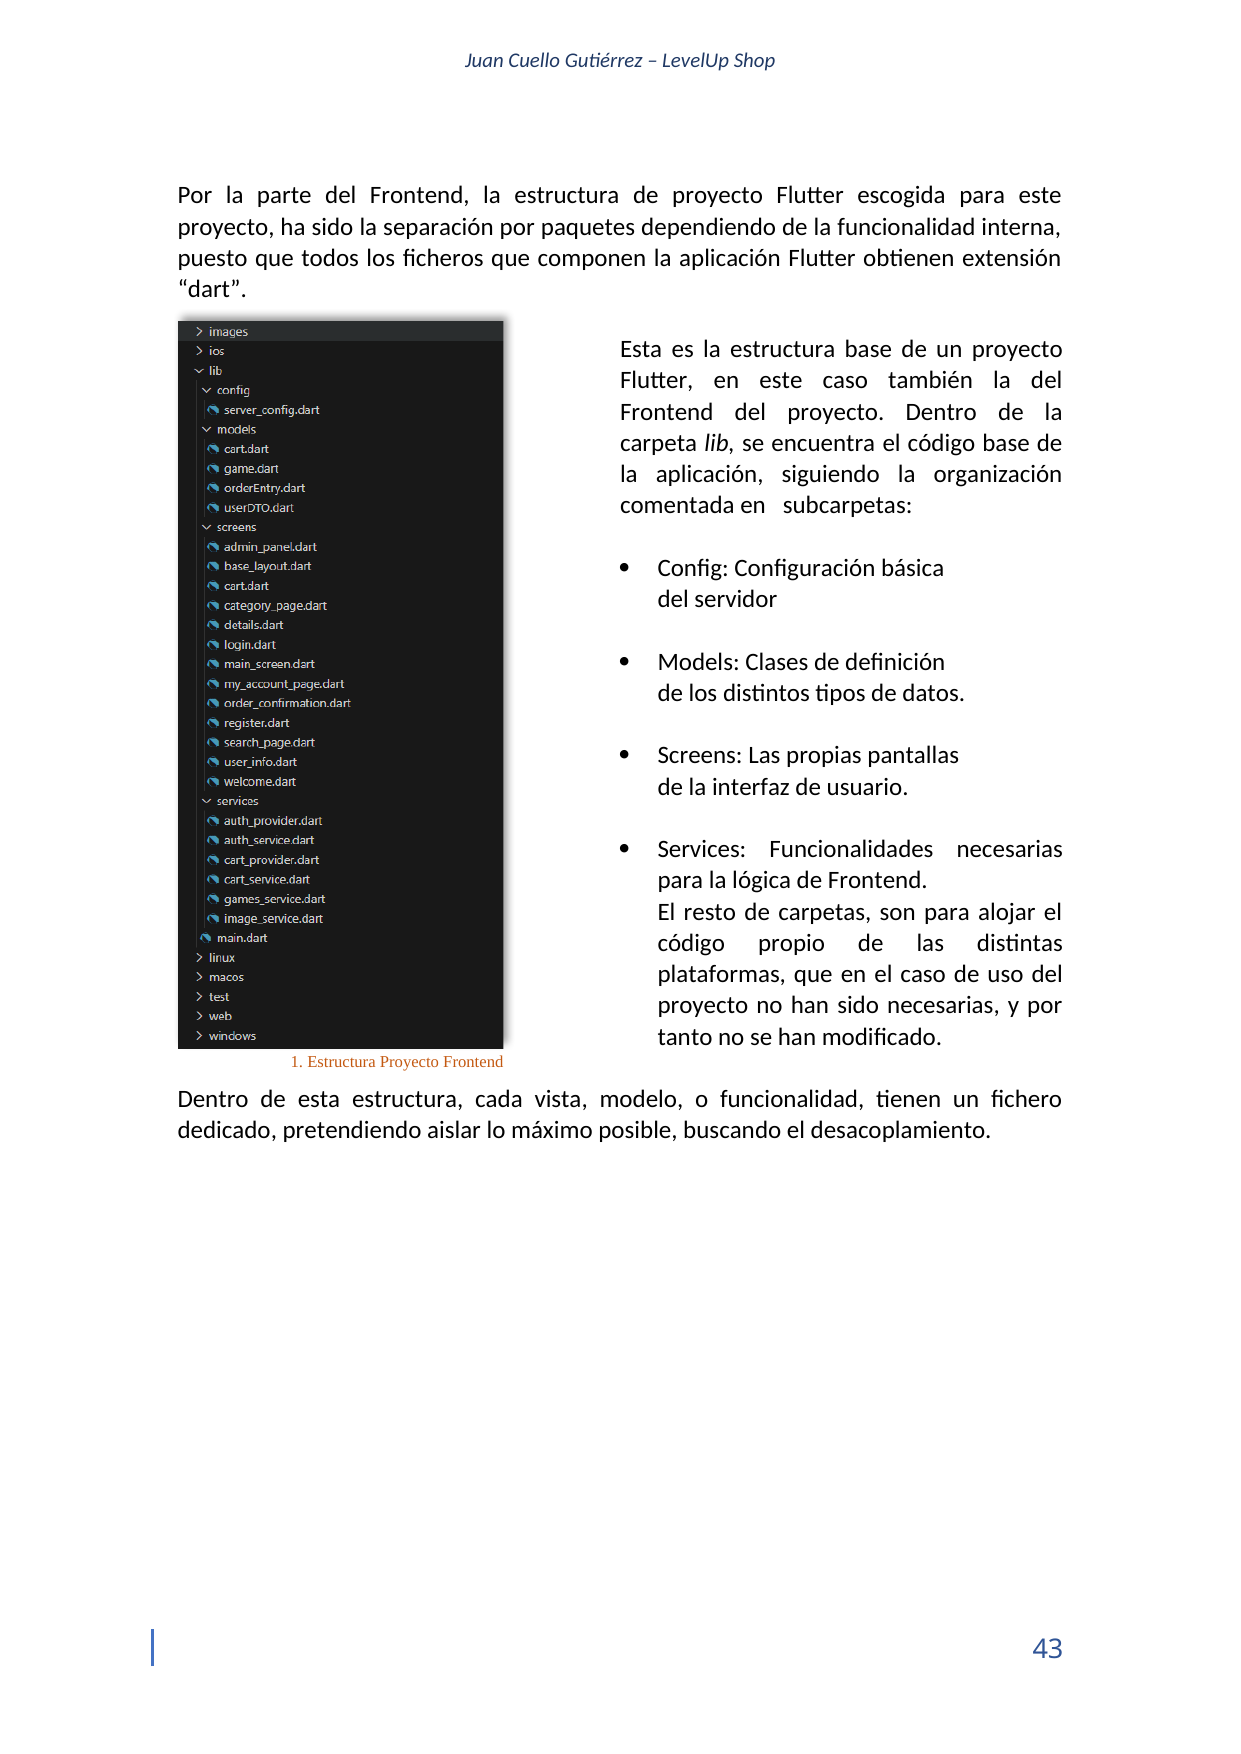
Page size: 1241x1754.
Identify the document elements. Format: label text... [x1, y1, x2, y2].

list Esta es la estructura base de un proyecto Flutter, en este caso también la del Frontend del proyecto. Dentro de la carpeta lib, se encuentra el código base de la aplicación, siguiendo la organización comentada en subcarpetas: [620, 333, 1063, 520]
list Services: Funcionalidades necesarias para la lógica de Frontend. [620, 833, 1063, 895]
list Models: Clases de definición [620, 645, 1063, 676]
list del servidor [657, 583, 1063, 614]
picture [178, 321, 504, 1049]
list Dentro de esta estructura, cada vista, modelo, o funcionalidad, tienen un fichero dedicado, pretendiendo aislar lo máximo posible, buscando el desacoplamiento. [177, 1083, 1063, 1145]
list Screens: Las propias pantallas [620, 739, 1063, 770]
list de la interfaz de usuario. [657, 770, 1063, 801]
list Config: Configuración básica [620, 551, 1063, 583]
list de los distintos tipos de datos. [657, 676, 1063, 708]
list El resto de carpetas, son para alojar el código propio de las distintas plataformas, que en el caso de uso del proyecto no han sido necesarias, y por tanto no se han modificado. [657, 895, 1063, 1051]
list Por la parte del Frontend, la estructura de proyecto Flutter escogida para este proyecto, ha sido la separación por paquetes dependiendo de la funcionalidad interna, puesto que todos los ficheros que componen la aplicación Flutter obtienen extensión “dart”. [177, 179, 1063, 304]
